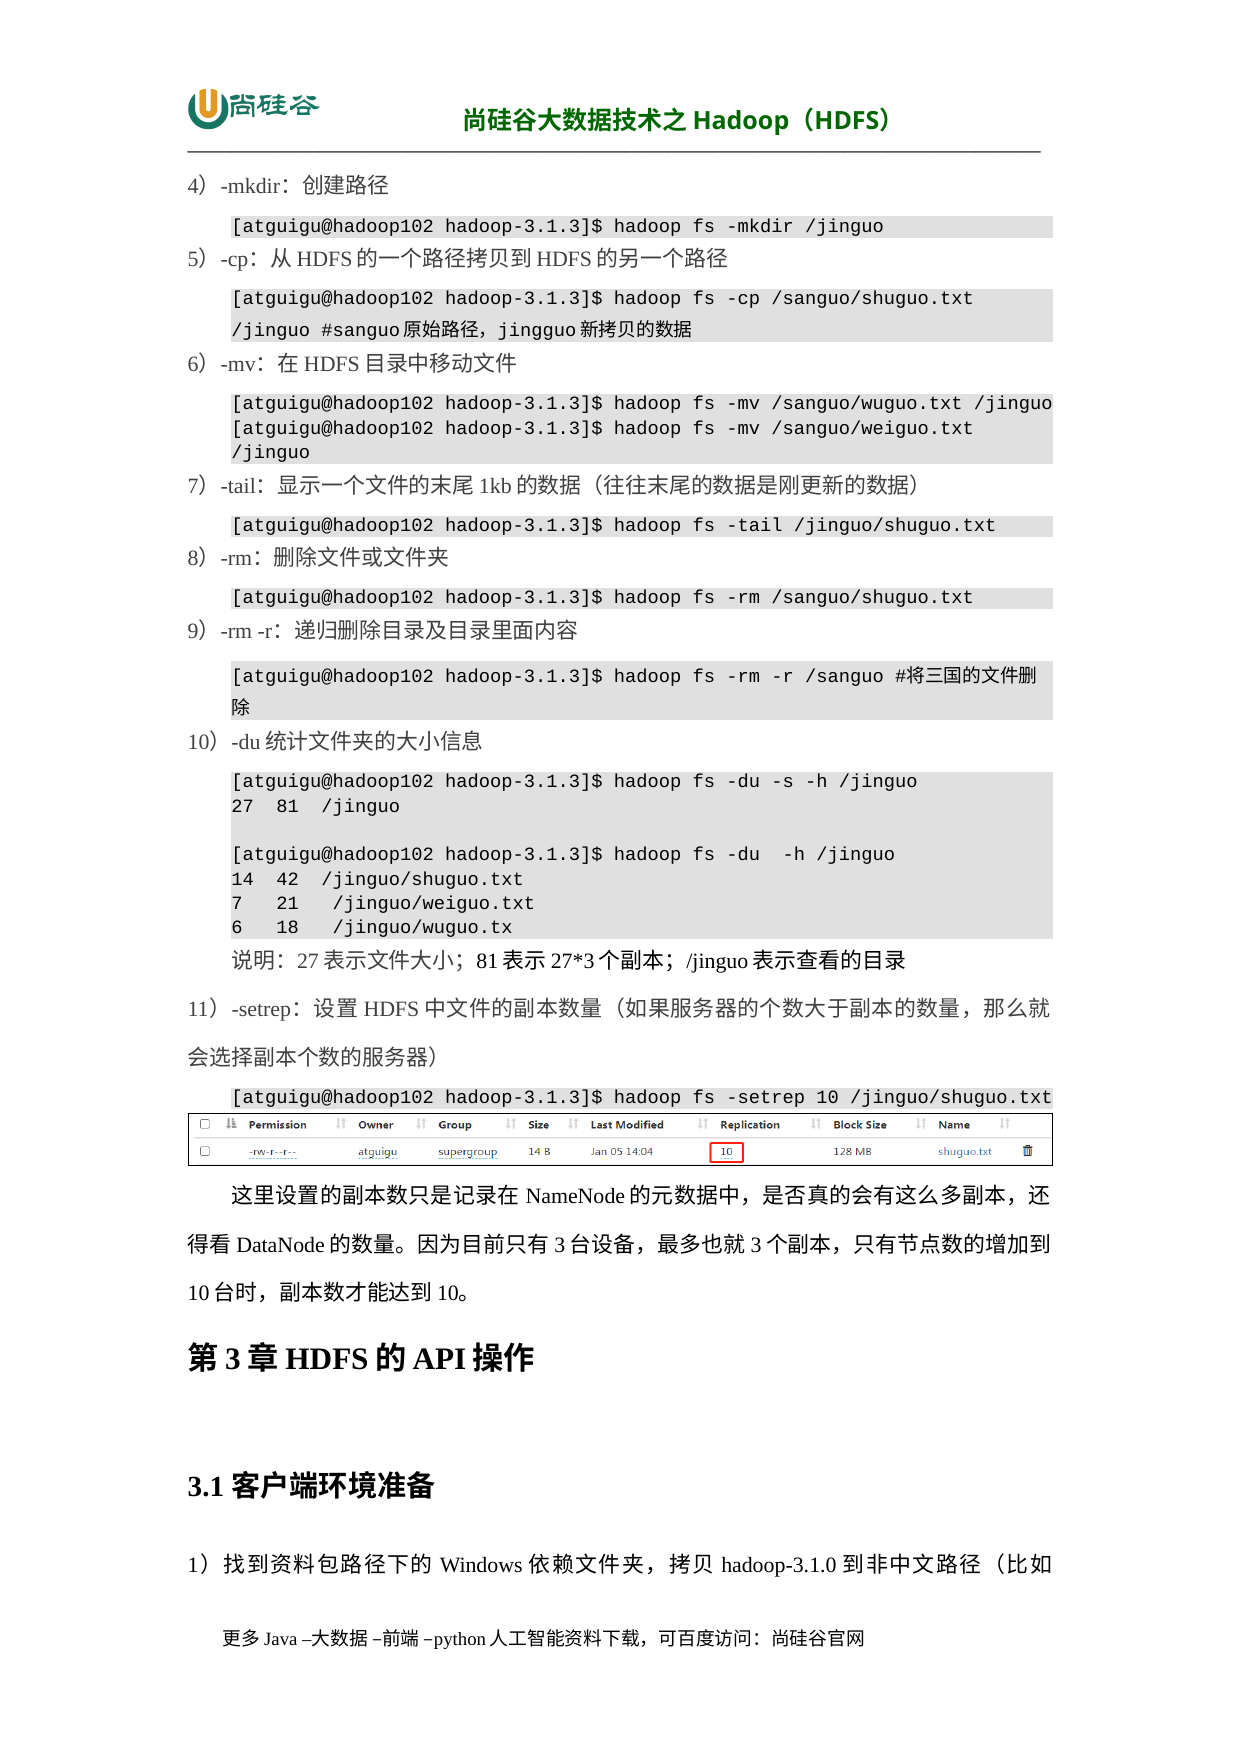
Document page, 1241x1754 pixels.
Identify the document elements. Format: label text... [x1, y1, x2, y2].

text 14 42 /jinguo/shuguo.txt [231, 869, 1053, 891]
list 4）-mkdir：创建路径 [187, 168, 1053, 201]
text [atguigu@hadoop102 hadoop-3.1.3]$ hadoop fs -mv /sanguo/wuguo.txt /jinguo [231, 394, 1053, 415]
subtitle 3.1 客户端环境准备 [187, 1452, 1053, 1517]
text 27 81 /jinguo [231, 796, 1053, 818]
text [atguigu@hadoop102 hadoop-3.1.3]$ hadoop fs -mkdir /jinguo [231, 216, 1053, 238]
picture [189, 1114, 1052, 1165]
text [atguigu@hadoop102 hadoop-3.1.3]$ hadoop fs -tail /jinguo/shuguo.txt [231, 516, 1053, 537]
text 7 21 /jinguo/weiguo.txt [231, 894, 1053, 915]
text [atguigu@hadoop102 hadoop-3.1.3]$ hadoop fs -setrep 10 /jinguo/shuguo.txt [231, 1088, 1053, 1109]
text [atguigu@hadoop102 hadoop-3.1.3]$ hadoop fs -du -s -h /jinguo [231, 772, 1053, 793]
list 11）-setrep：设置HDFS中文件的副本数量（如果服务器的个数大于副本的数量，那么就会选择副本个数的服务器） [187, 991, 1053, 1072]
text [atguigu@hadoop102 hadoop-3.1.3]$ hadoop fs -mv /sanguo/weiguo.txt /jinguo [231, 418, 1053, 464]
list 10）-du统计文件夹的大小信息 [187, 724, 1053, 756]
list 5）-cp：从HDFS的一个路径拷贝到HDFS的另一个路径 [187, 241, 1053, 273]
list 7）-tail：显示一个文件的末尾1kb的数据（往往末尾的数据是刚更新的数据） [187, 467, 1053, 500]
text [atguigu@hadoop102 hadoop-3.1.3]$ hadoop fs -rm -r /sanguo #将三国的文件删除 [231, 661, 1053, 720]
text 这里设置的副本数只是记录在NameNode的元数据中，是否真的会有这么多副本，还得看DataNode的数量。因为目前只有3台设备，最多也就3个副本，只有节点数的增加到10台时，副本数才能达到10。 [187, 1177, 1053, 1307]
subtitle 第3章 HDFS的API操作 [187, 1323, 1053, 1388]
list 8）-rm：删除文件或文件夹 [187, 540, 1053, 572]
picture [187, 88, 320, 130]
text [187, 1547, 1053, 1579]
text [atguigu@hadoop102 hadoop-3.1.3]$ hadoop fs -rm /sanguo/shuguo.txt [231, 588, 1053, 609]
list 说明：27表示文件大小；81表示27*3个副本；/jinguo表示查看的目录 [187, 943, 1053, 975]
text [atguigu@hadoop102 hadoop-3.1.3]$ hadoop fs -du -h /jinguo [231, 845, 1053, 866]
text 6 18 /jinguo/wuguo.tx [231, 918, 1053, 939]
list 6）-mv：在HDFS目录中移动文件 [187, 346, 1053, 378]
text [atguigu@hadoop102 hadoop-3.1.3]$ hadoop fs -cp /sanguo/shuguo.txt /jinguo #sanguo原始路径，jingguo新拷贝的数据 [231, 289, 1053, 342]
list 9）-rm -r：递归删除目录及目录里面内容 [187, 613, 1053, 645]
